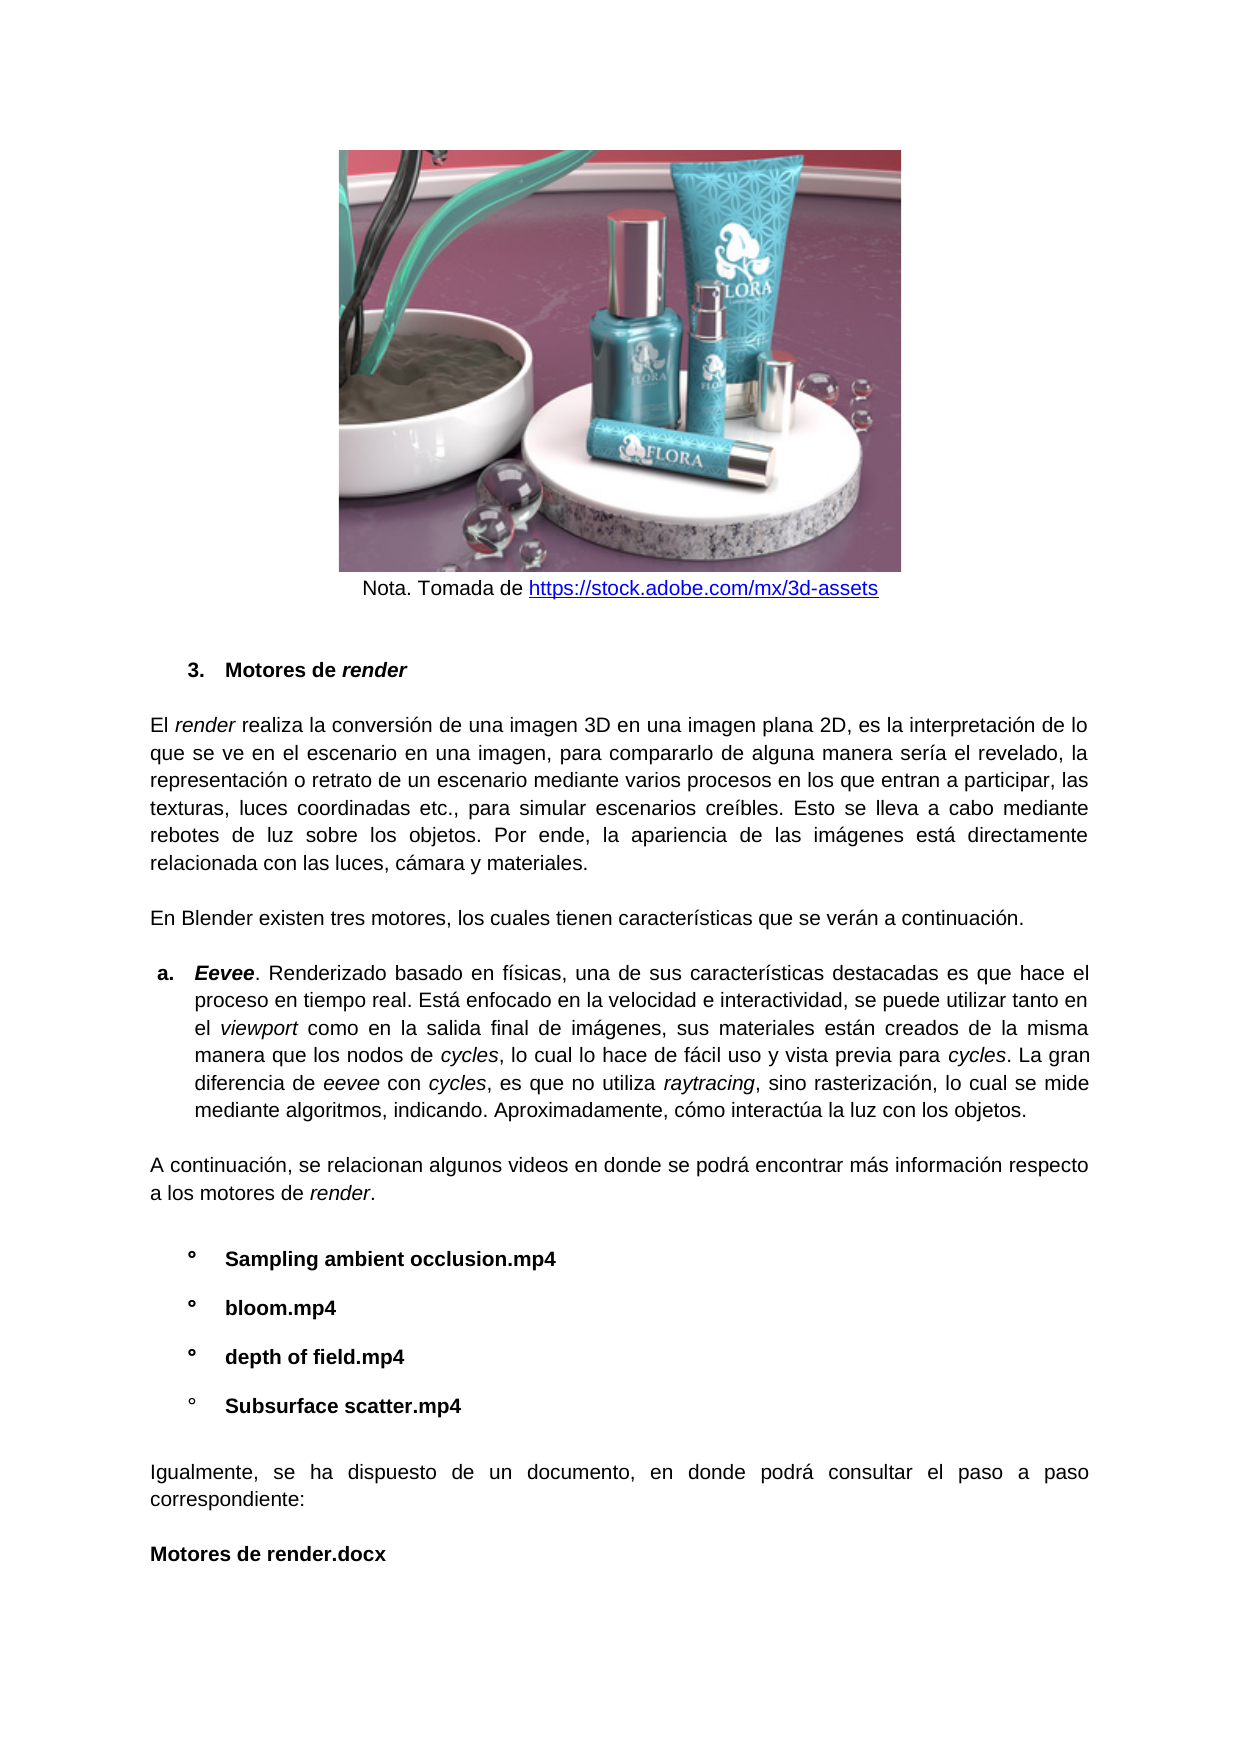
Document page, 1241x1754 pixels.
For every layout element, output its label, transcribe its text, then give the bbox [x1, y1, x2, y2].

text A continuación, se relacionan algunos videos en donde se podrá encontrar más información respecto a los motores de render. [150, 1153, 1090, 1205]
text Nota. Tomada de https://stock.adobe.com/mx/3d-assets [150, 576, 1090, 600]
list Sampling ambient occlusion.mp4 [187, 1236, 1090, 1278]
list Eevee. Renderizado basado en físicas, una de sus características destacadas es que hace el proceso en tiempo real. Está enfocado en la velocidad e interactividad, se puede utilizar tanto en el viewport como en la salida final de imágenes, sus materiales están creados de la misma manera que los nodos de cycles, lo cual lo hace de fácil uso y vista previa para cycles. La gran diferencia de eevee con cycles, es que no utiliza raytracing, sino rasterización, lo cual se mide mediante algoritmos, indicando. Aproximadamente, cómo interactúa la luz con los objetos. [157, 961, 1090, 1122]
picture [338, 150, 902, 572]
list bloom.mp4 [187, 1285, 1090, 1327]
list depth of field.mp4 [187, 1334, 1090, 1377]
list Subsurface scatter.mp4 [187, 1383, 1090, 1426]
text En Blender existen tres motores, los cuales tienen características que se verán a continuación. [150, 906, 1090, 930]
text El render realiza la conversión de una imagen 3D en una imagen plana 2D, es la interpretación de lo que se ve en el escenario en una imagen, para compararlo de alguna manera sería el revelado, la representación o retrato de un escenario mediante varios procesos en los que entran a participar, las texturas, luces coordinadas etc., para simular escenarios creíbles. Esto se lleva a cabo mediante rebotes de luz sobre los objetos. Por ende, la apariencia de las imágenes está directamente relacionada con las luces, cámara y materiales. [150, 713, 1090, 875]
list Motores de render [187, 658, 1090, 682]
text Motores de render.docx [150, 1542, 1090, 1566]
text Igualmente, se ha dispuesto de un documento, en donde podrá consultar el paso a paso correspondiente: [150, 1459, 1090, 1511]
